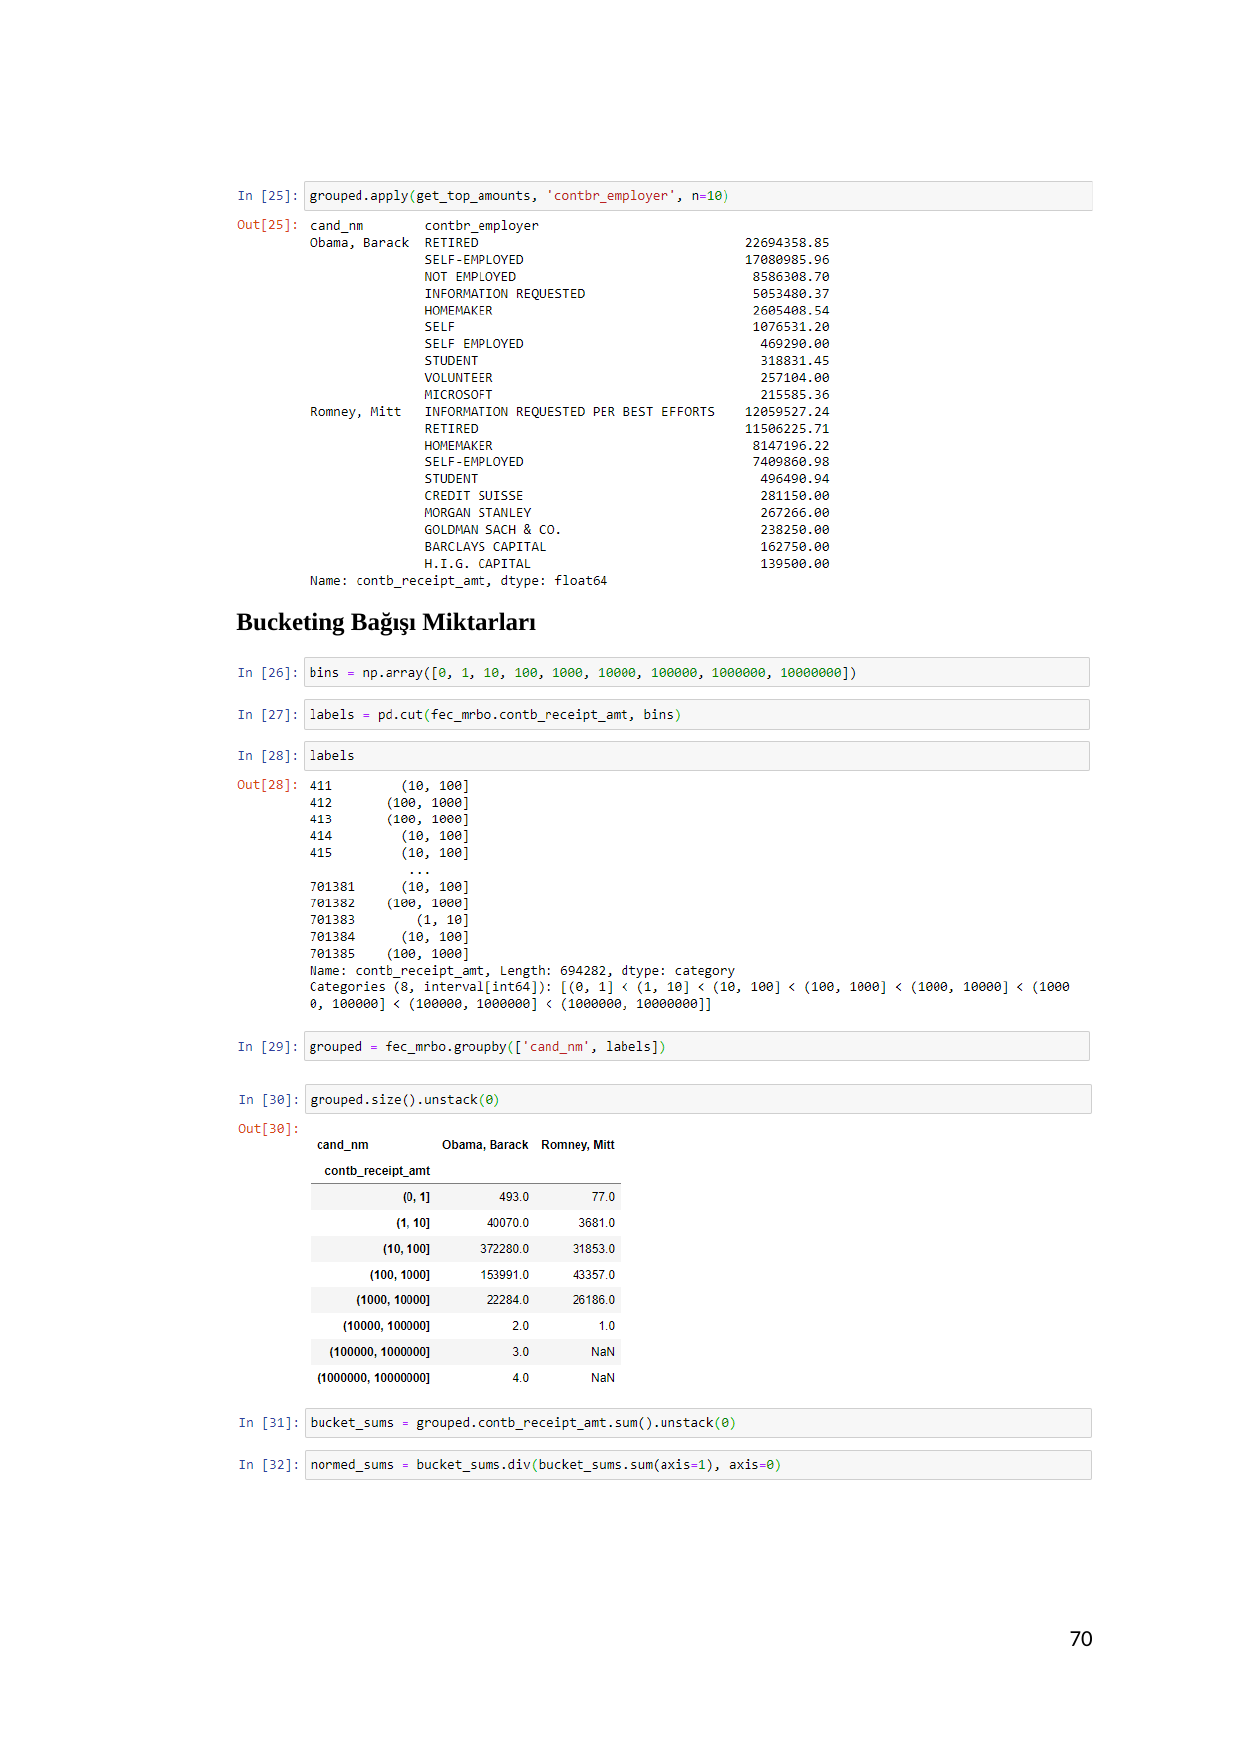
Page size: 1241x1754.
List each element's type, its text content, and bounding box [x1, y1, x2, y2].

picture [236, 177, 1093, 589]
text Bucketing Bağışı Miktarları [236, 607, 1092, 636]
picture [236, 1082, 1093, 1487]
picture [236, 654, 1093, 1064]
